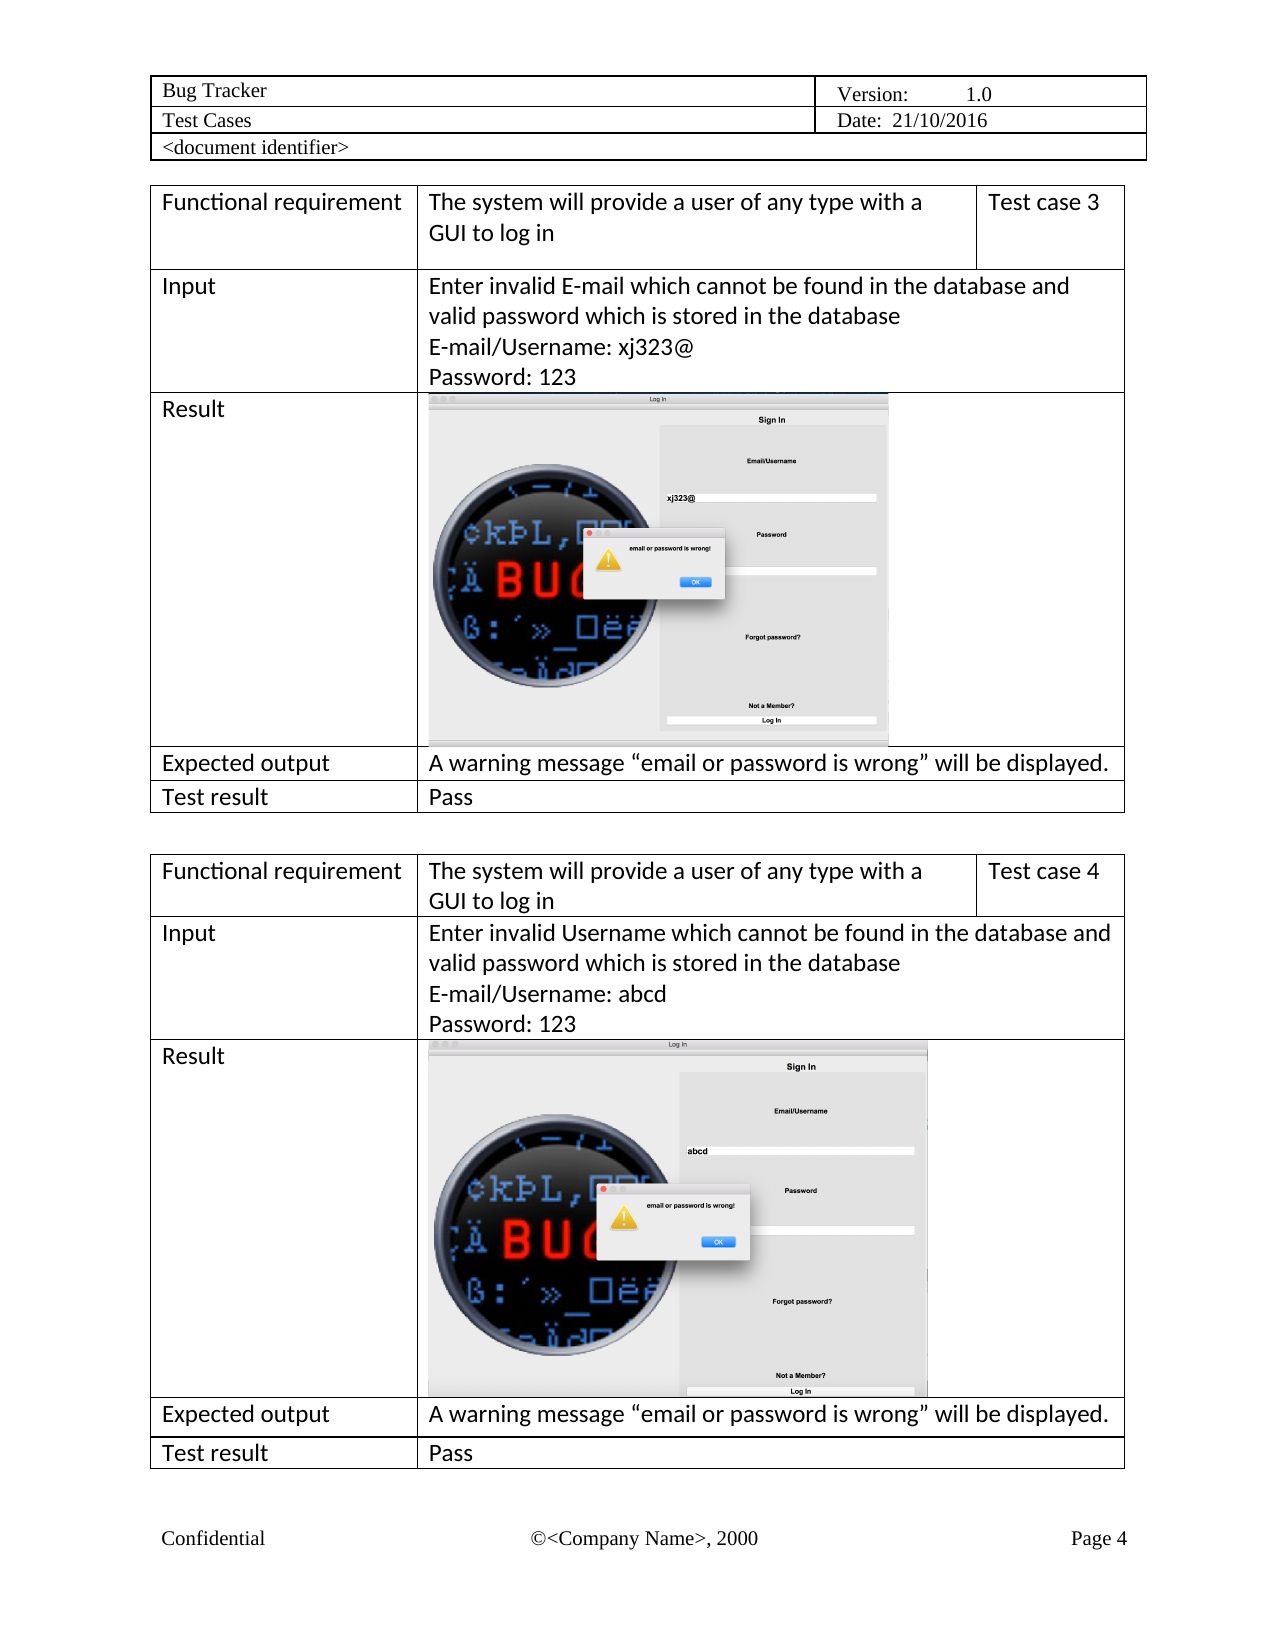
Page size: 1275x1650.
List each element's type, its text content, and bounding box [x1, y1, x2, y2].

picture [428, 392, 889, 747]
table_cell Pass [418, 781, 1124, 812]
table_header The system will provide a user of any type with a GUI to log in [418, 855, 976, 916]
table_header Test case 4 [977, 855, 1124, 916]
table_cell Test result [151, 781, 417, 812]
table_cell A warning message “email or password is wrong” will be displayed. [418, 747, 1124, 780]
picture [428, 1040, 928, 1397]
table_cell Result [151, 1040, 417, 1397]
table_cell Test result [151, 1438, 417, 1468]
table_cell [418, 1040, 428, 1397]
table_cell Input [151, 270, 417, 392]
table_header Functional requirement [151, 855, 417, 916]
table_cell Expected output [151, 747, 417, 780]
table_cell Result [151, 393, 417, 746]
table_cell [889, 393, 1124, 746]
table_cell Enter invalid Username which cannot be found in the database and valid password which is stored in the database E-mail/Username: abcd Password: 123 [418, 917, 1124, 1039]
table_cell Enter invalid E-mail which cannot be found in the database and valid password which is stored in the database E-mail/Username: xj323@ Password: 123 [418, 270, 1124, 392]
table_cell [418, 393, 428, 746]
table_header The system will provide a user of any type with a GUI to log in [418, 186, 976, 269]
table_cell Expected output [151, 1398, 417, 1436]
table_header Test case 3 [977, 186, 1124, 269]
table_header Functional requirement [151, 186, 417, 269]
table_cell Input [151, 917, 417, 1039]
table_cell Pass [418, 1438, 1124, 1468]
table_cell [928, 1040, 1124, 1397]
table_cell A warning message “email or password is wrong” will be displayed. [418, 1398, 1124, 1436]
